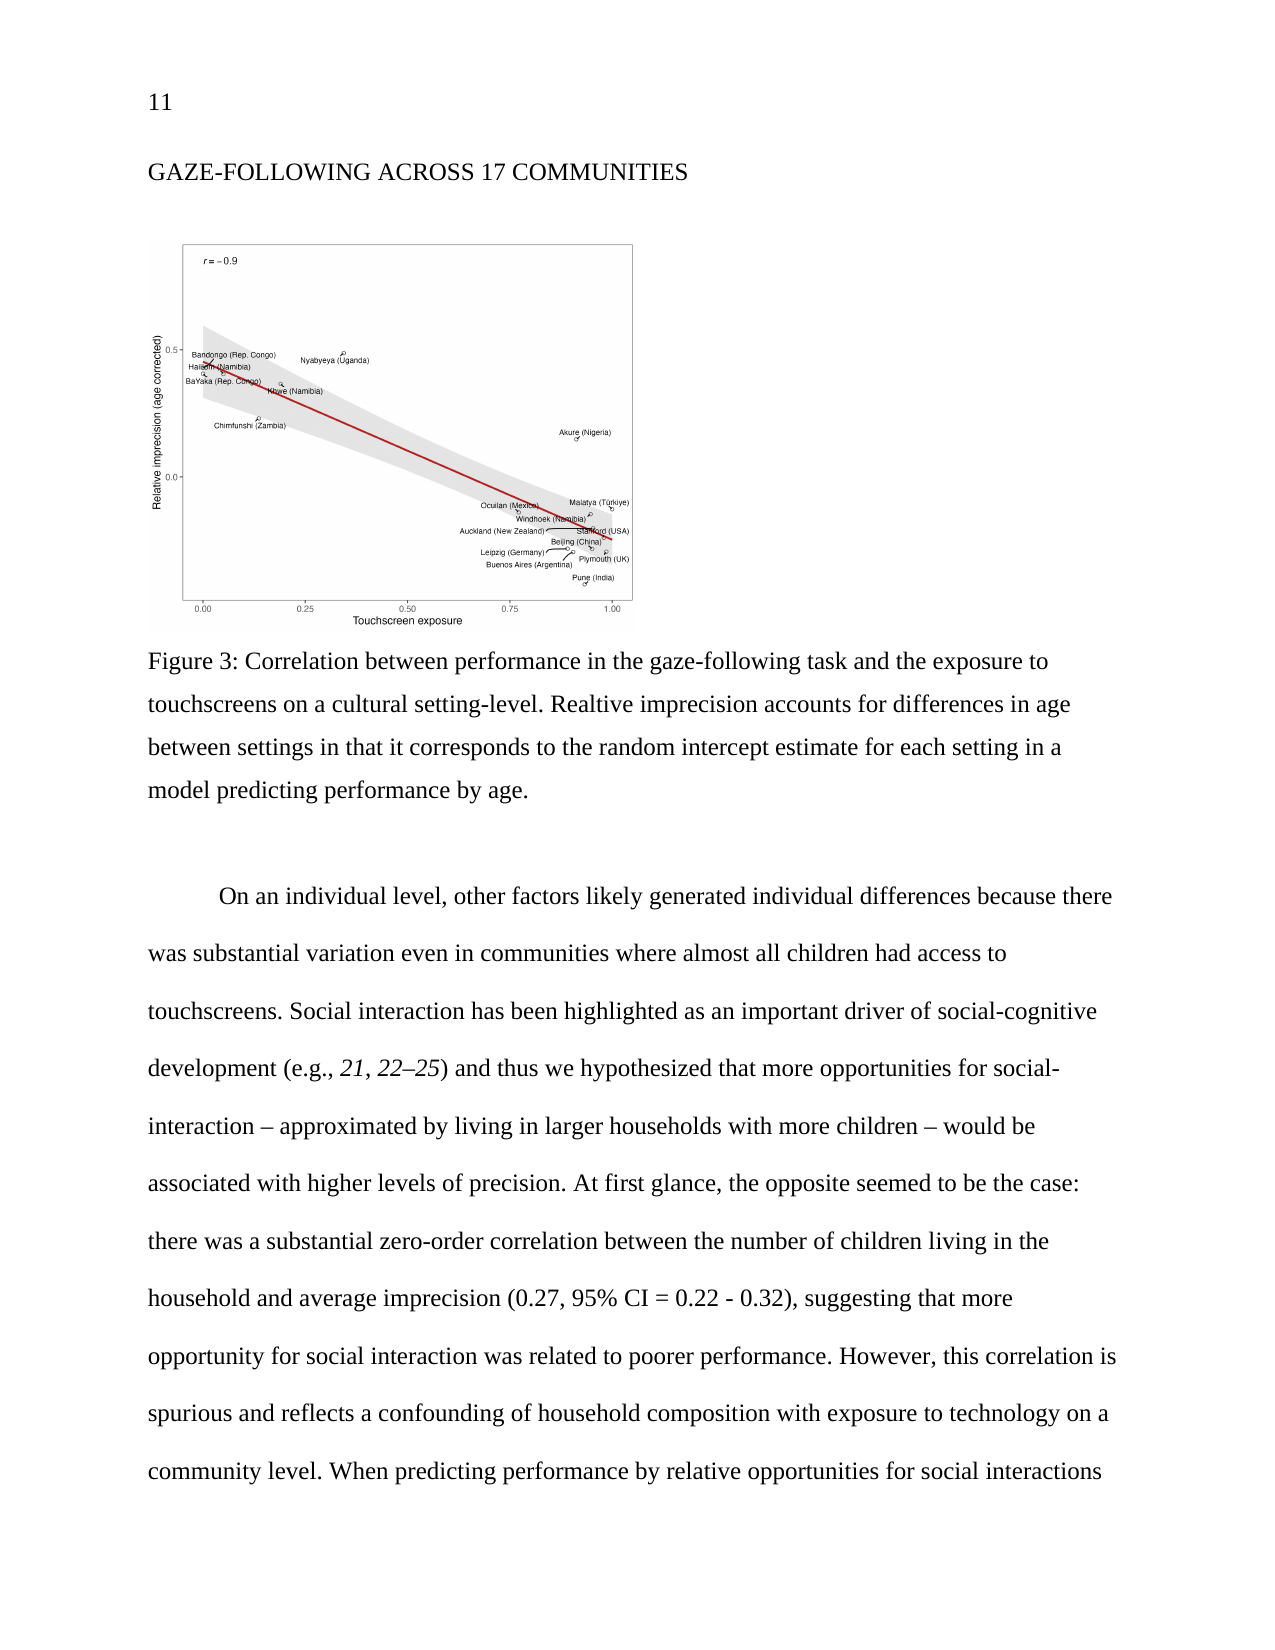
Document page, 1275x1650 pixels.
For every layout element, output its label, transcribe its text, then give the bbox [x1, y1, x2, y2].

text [148, 881, 1127, 1485]
picture [147, 240, 638, 632]
